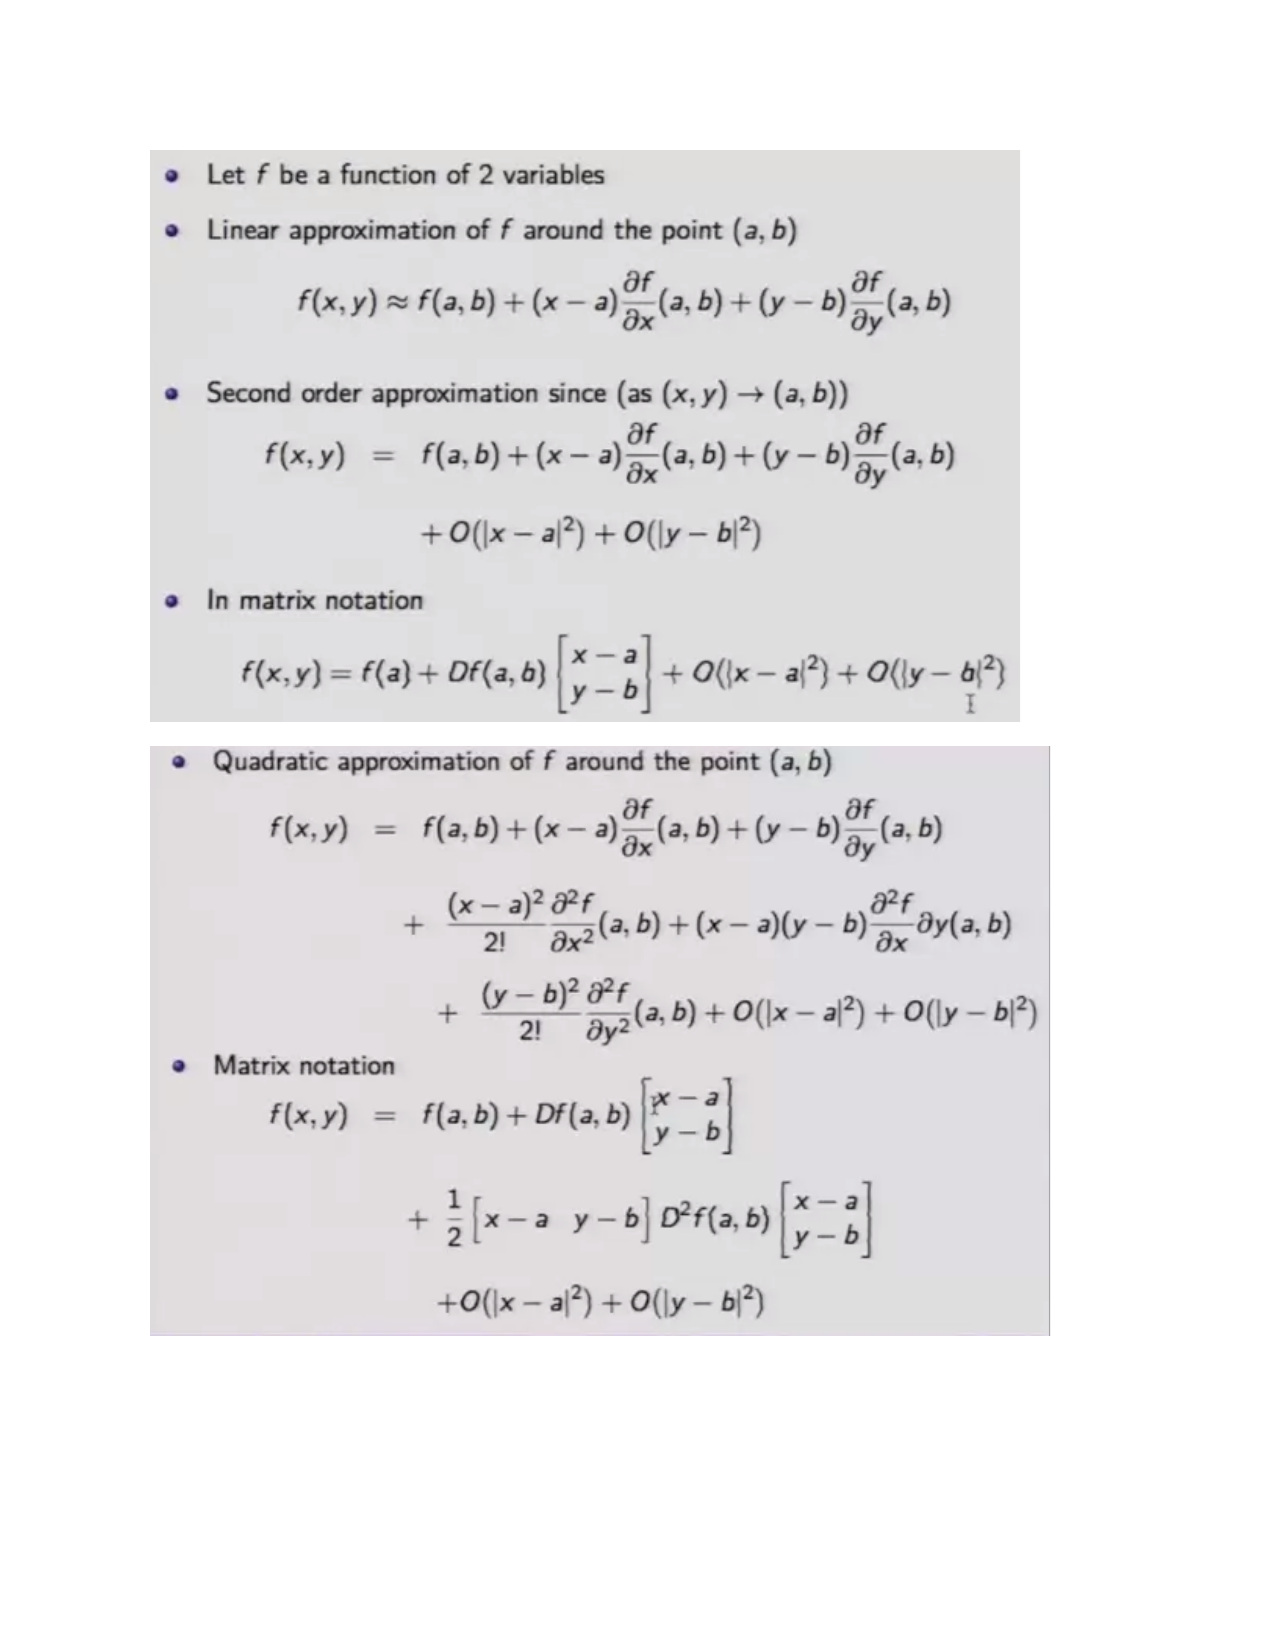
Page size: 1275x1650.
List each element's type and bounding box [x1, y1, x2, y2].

picture [150, 746, 1050, 1336]
picture [150, 150, 1021, 722]
